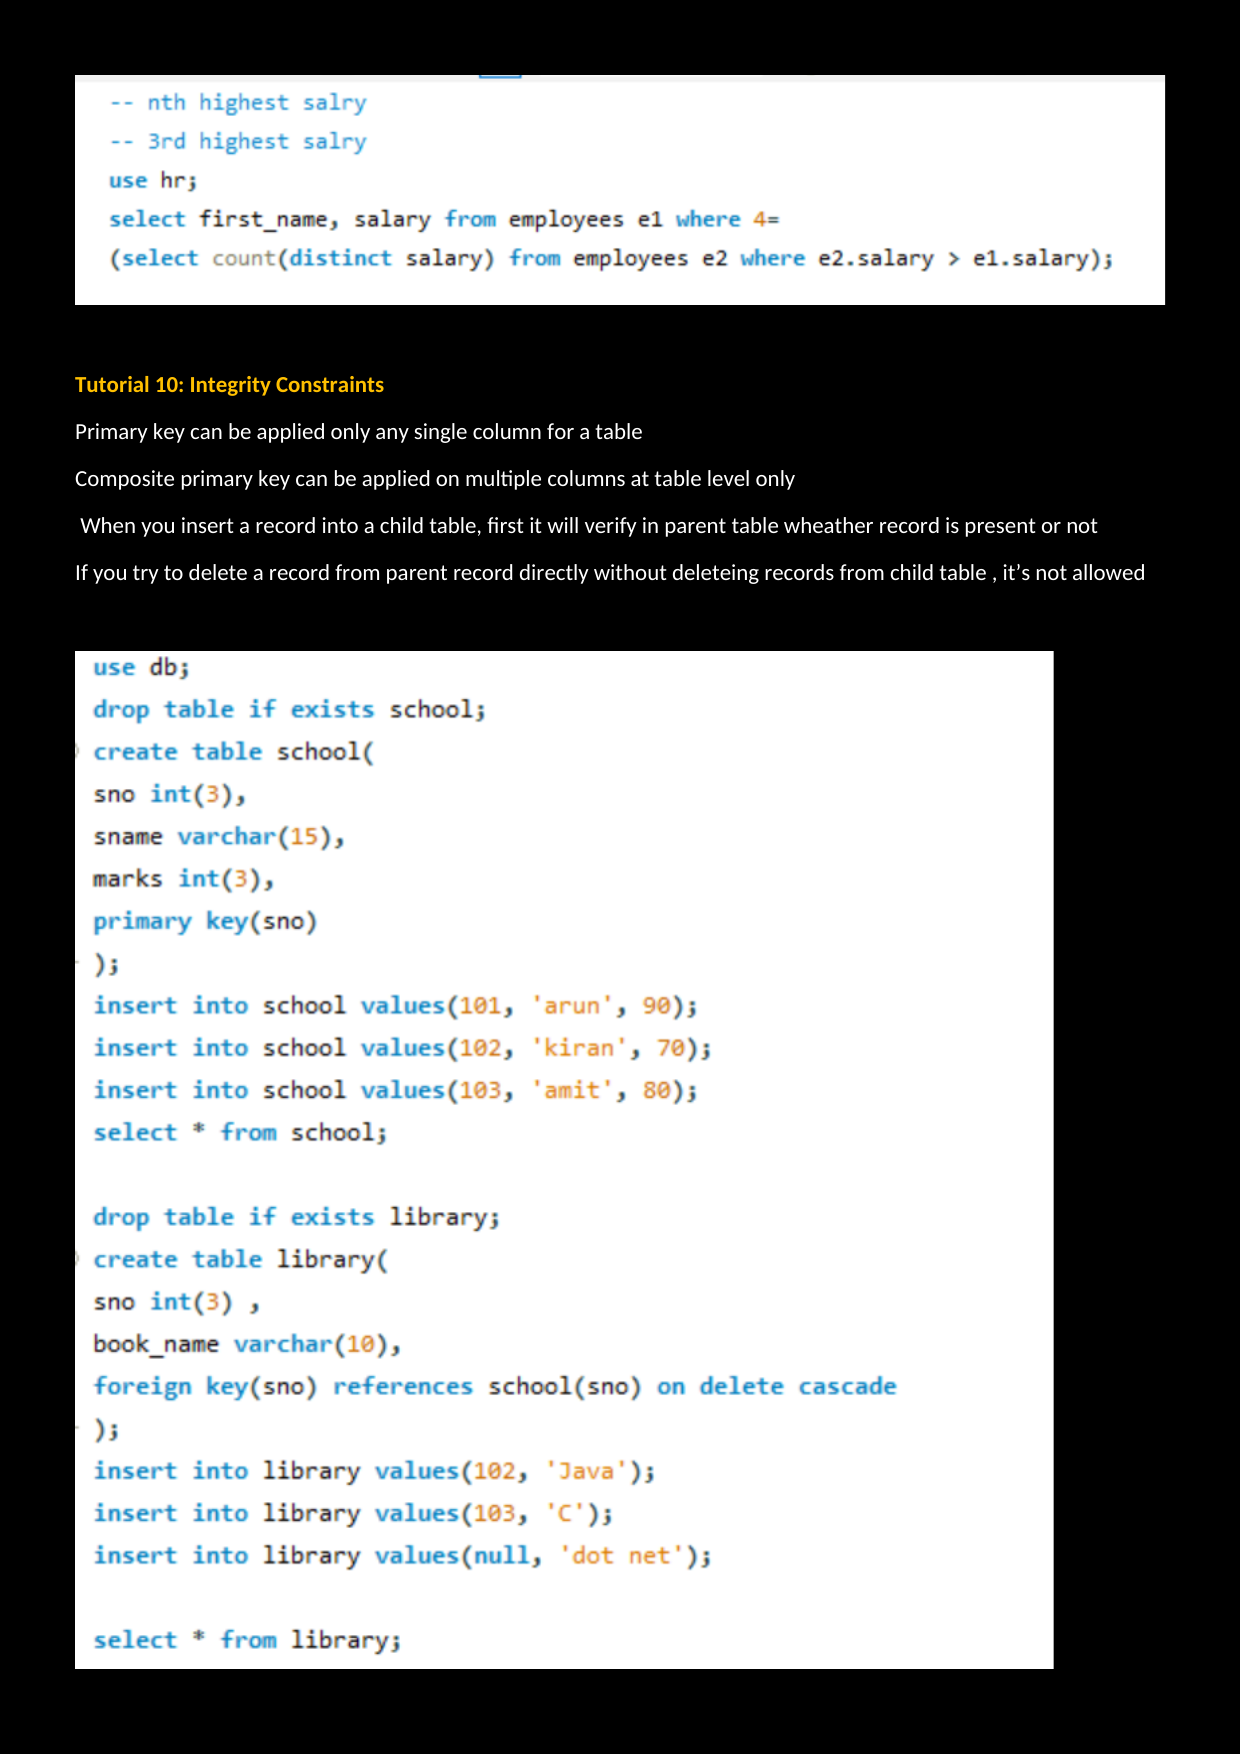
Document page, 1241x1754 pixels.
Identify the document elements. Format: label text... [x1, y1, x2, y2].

text Primary key can be applied only any single column for a table [75, 417, 1165, 445]
text If you try to delete a record from parent record directly without deleteing records from child table , it’s not allowed [75, 558, 1165, 586]
picture [75, 75, 1166, 305]
text Composite primary key can be applied on multiple columns at table level only [75, 464, 1165, 492]
text Tutorial 10: Integrity Constraints [75, 370, 1165, 398]
text When you insert a record into a child table, first it will verify in parent table wheather record is present or not [75, 511, 1165, 539]
picture [75, 651, 1054, 1669]
